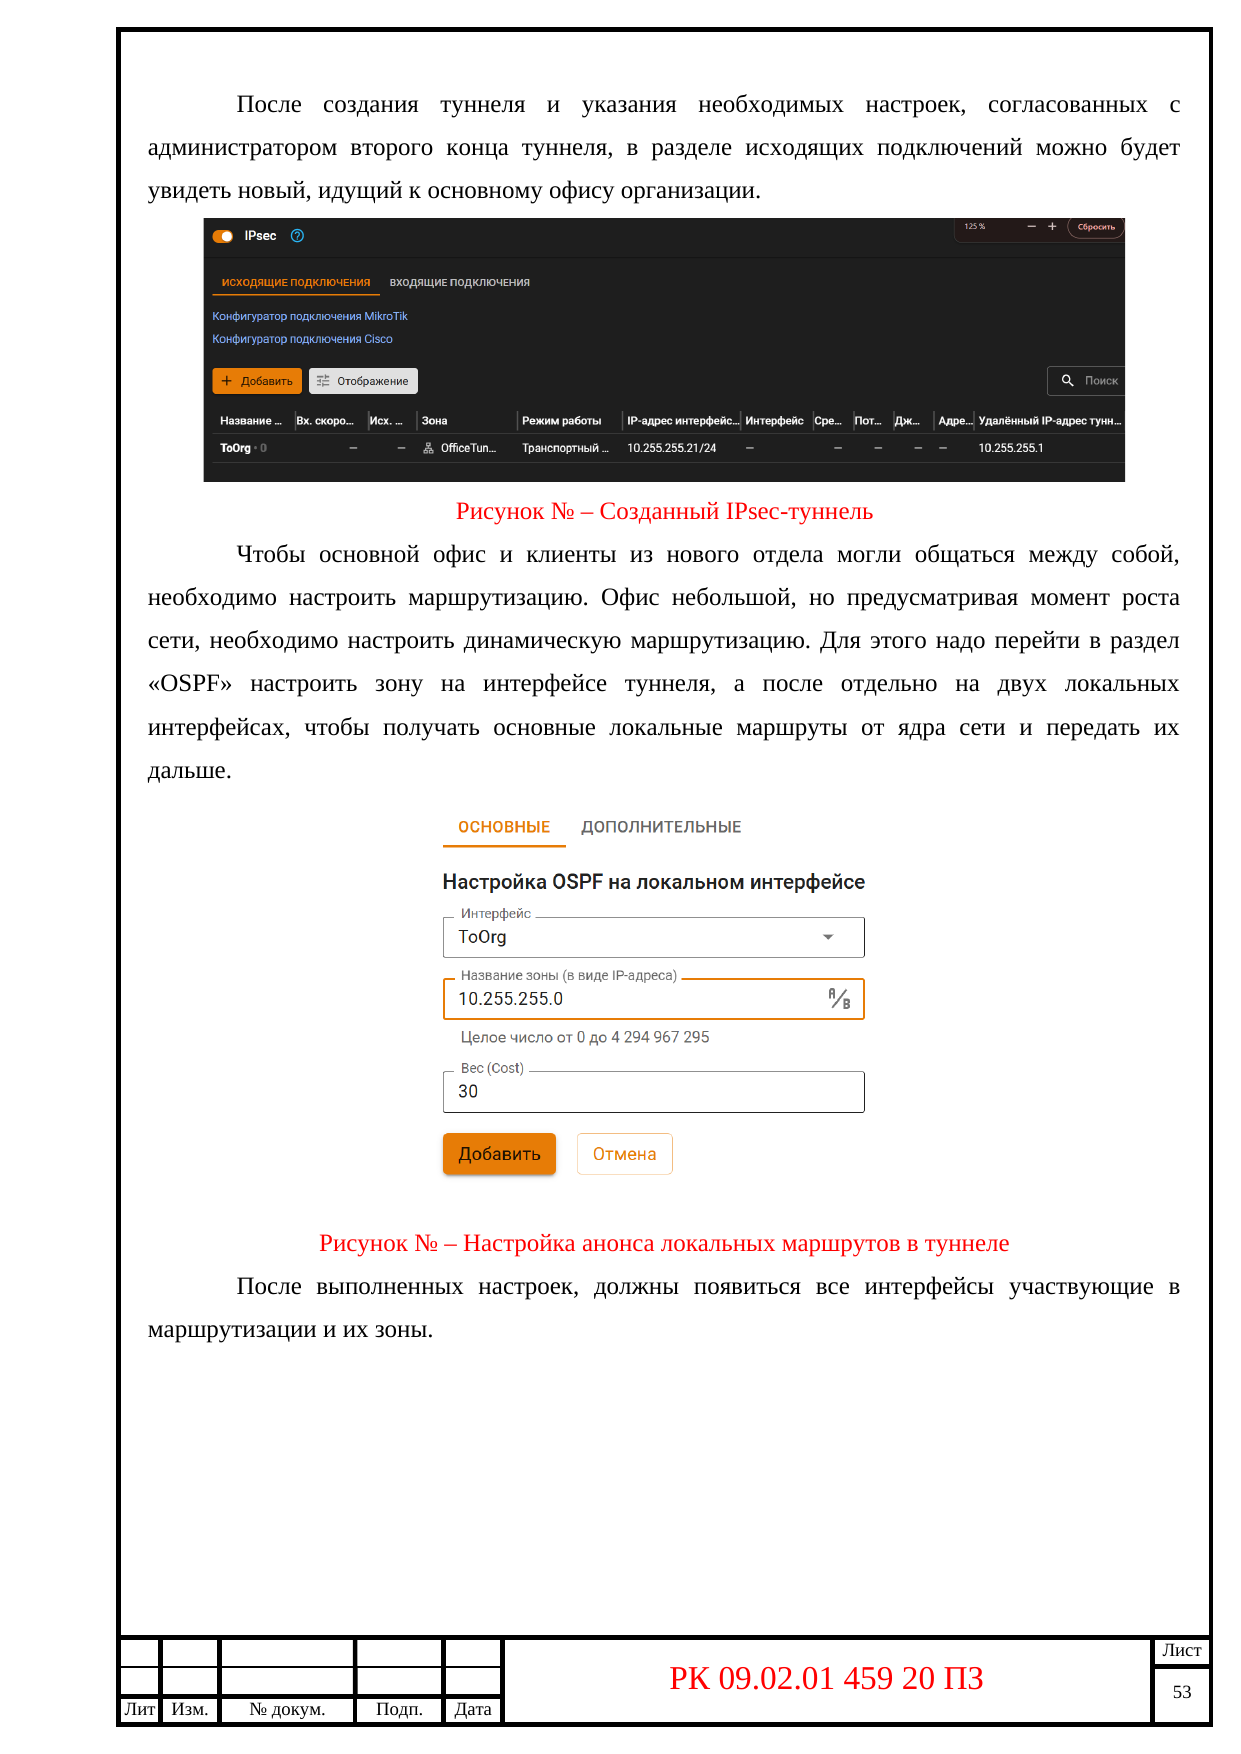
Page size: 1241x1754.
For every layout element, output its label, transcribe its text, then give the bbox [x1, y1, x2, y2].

picture [203, 218, 1126, 482]
text После создания туннеля и указания необходимых настроек, согласованных с администратором второго конца туннеля, в разделе исходящих подключений можно будет увидеть новый, идущий к основному офису организации. [148, 89, 1181, 204]
picture [433, 797, 896, 1214]
text Рисунок № – Созданный IPsec-туннель [148, 496, 1181, 525]
text После выполненных настроек, должны появиться все интерфейсы участвующие в маршрутизации и их зоны. [148, 1271, 1181, 1343]
text Рисунок № – Настройка анонса локальных маршрутов в туннеле [148, 1228, 1181, 1257]
text Чтобы основной офис и клиенты из нового отдела могли общаться между собой, необходимо настроить маршрутизацию. Офис небольшой, но предусматривая момент роста сети, необходимо настроить динамическую маршрутизацию. Для этого надо перейти в раздел «OSPF» настроить зону на интерфейсе туннеля, а после отдельно на двух локальных интерфейсах, чтобы получать основные локальные маршруты от ядра сети и передать их дальше. [148, 539, 1181, 783]
